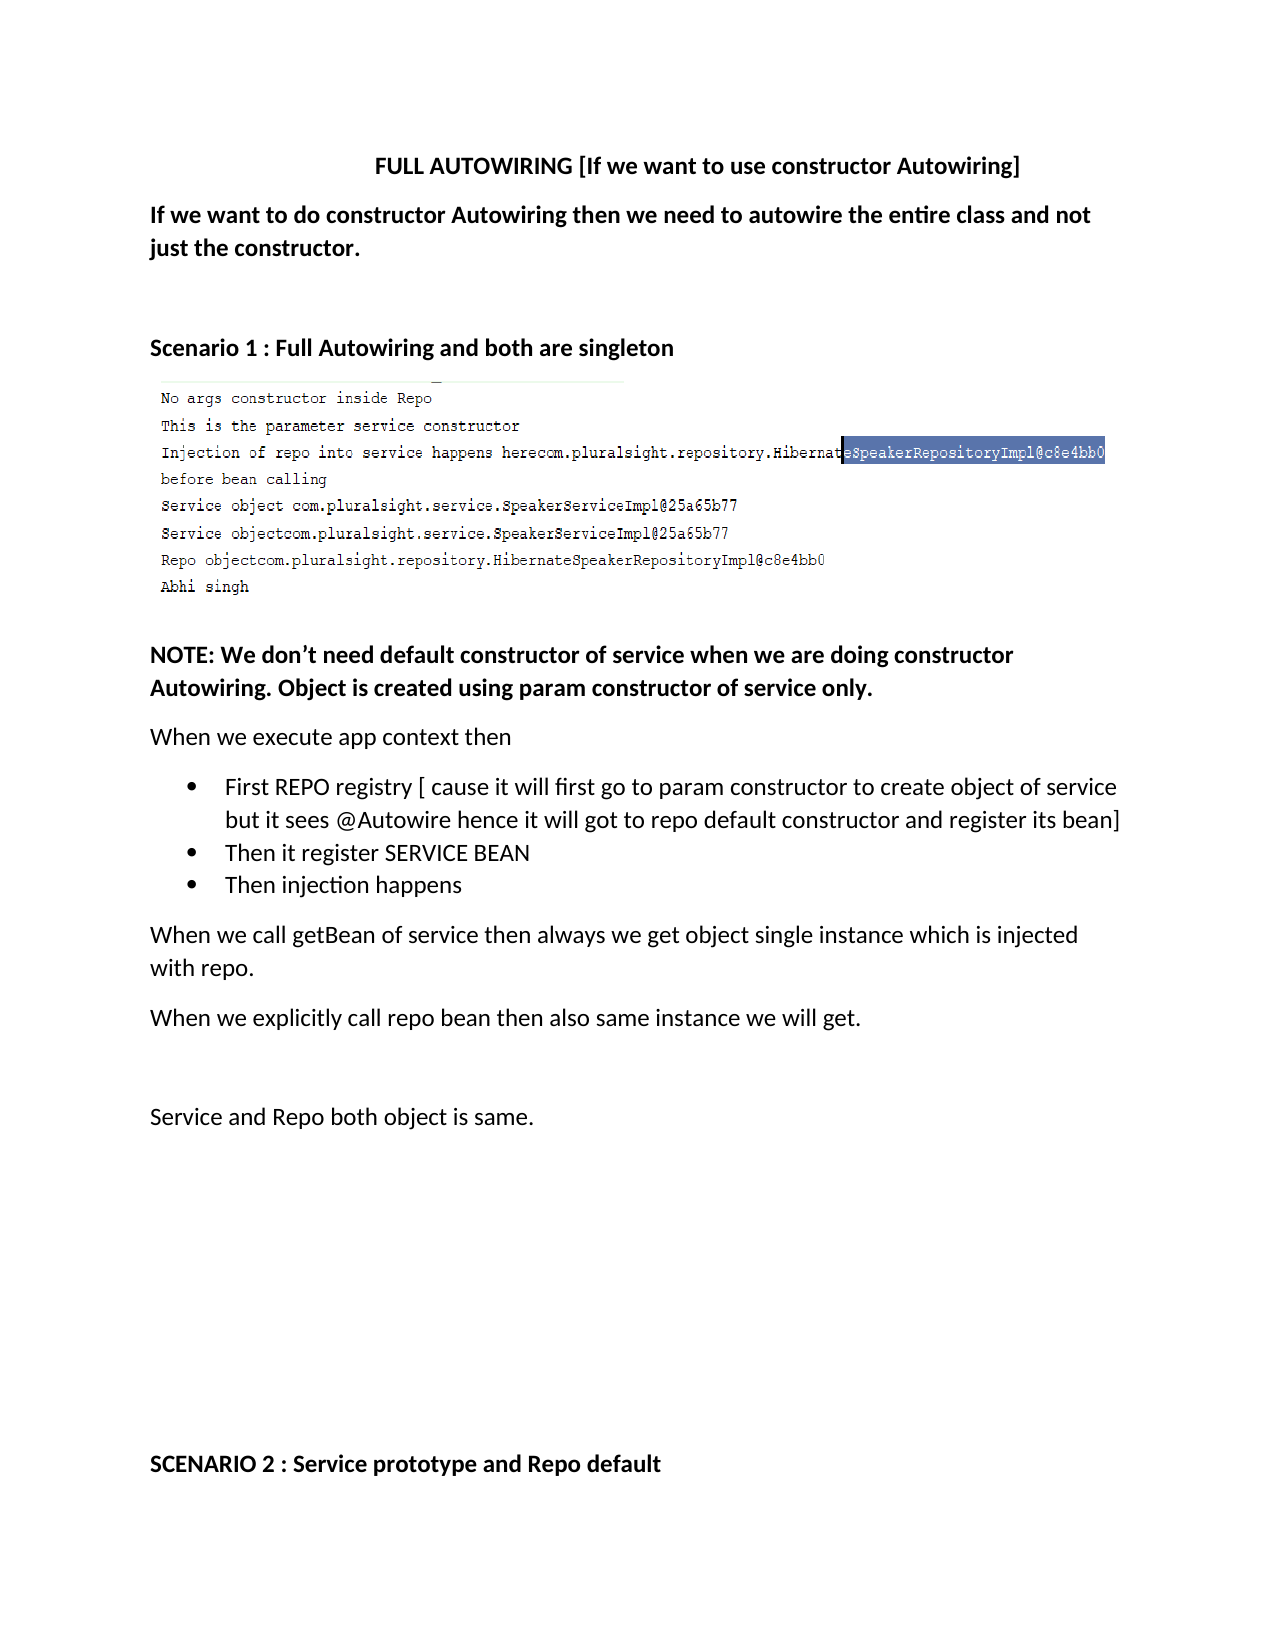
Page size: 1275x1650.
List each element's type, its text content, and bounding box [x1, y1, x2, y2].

text When we call getBean of service then always we get object single instance which is injected with repo. [150, 919, 1125, 983]
text Scenario 1 : Full Autowiring and both are singleton [150, 332, 1125, 362]
text When we execute app context then [150, 721, 1125, 752]
text Service and Repo both object is same. [150, 1101, 1125, 1131]
text When we explicitly call repo bean then also same instance we will get. [150, 1002, 1125, 1032]
list First REPO registry [ cause it will first go to param constructor to create object of service but it sees @Autowire hence it will got to repo default constructor and register its bean] [187, 771, 1125, 834]
text FULL AUTOWIRING [If we want to use constructor Autowiring] [300, 150, 1125, 181]
picture [150, 381, 1125, 620]
list Then injection happens [187, 870, 1125, 900]
list Then it register SERVICE BEAN [187, 837, 1125, 867]
text NOTE: We don’t need default constructor of service when we are doing constructor Autowiring. Object is created using param constructor of service only. [150, 639, 1125, 702]
text If we want to do constructor Autowiring then we need to autowire the entire class and not just the constructor. [150, 199, 1125, 263]
text SCENARIO 2 : Service prototype and Repo default [150, 1448, 1125, 1478]
